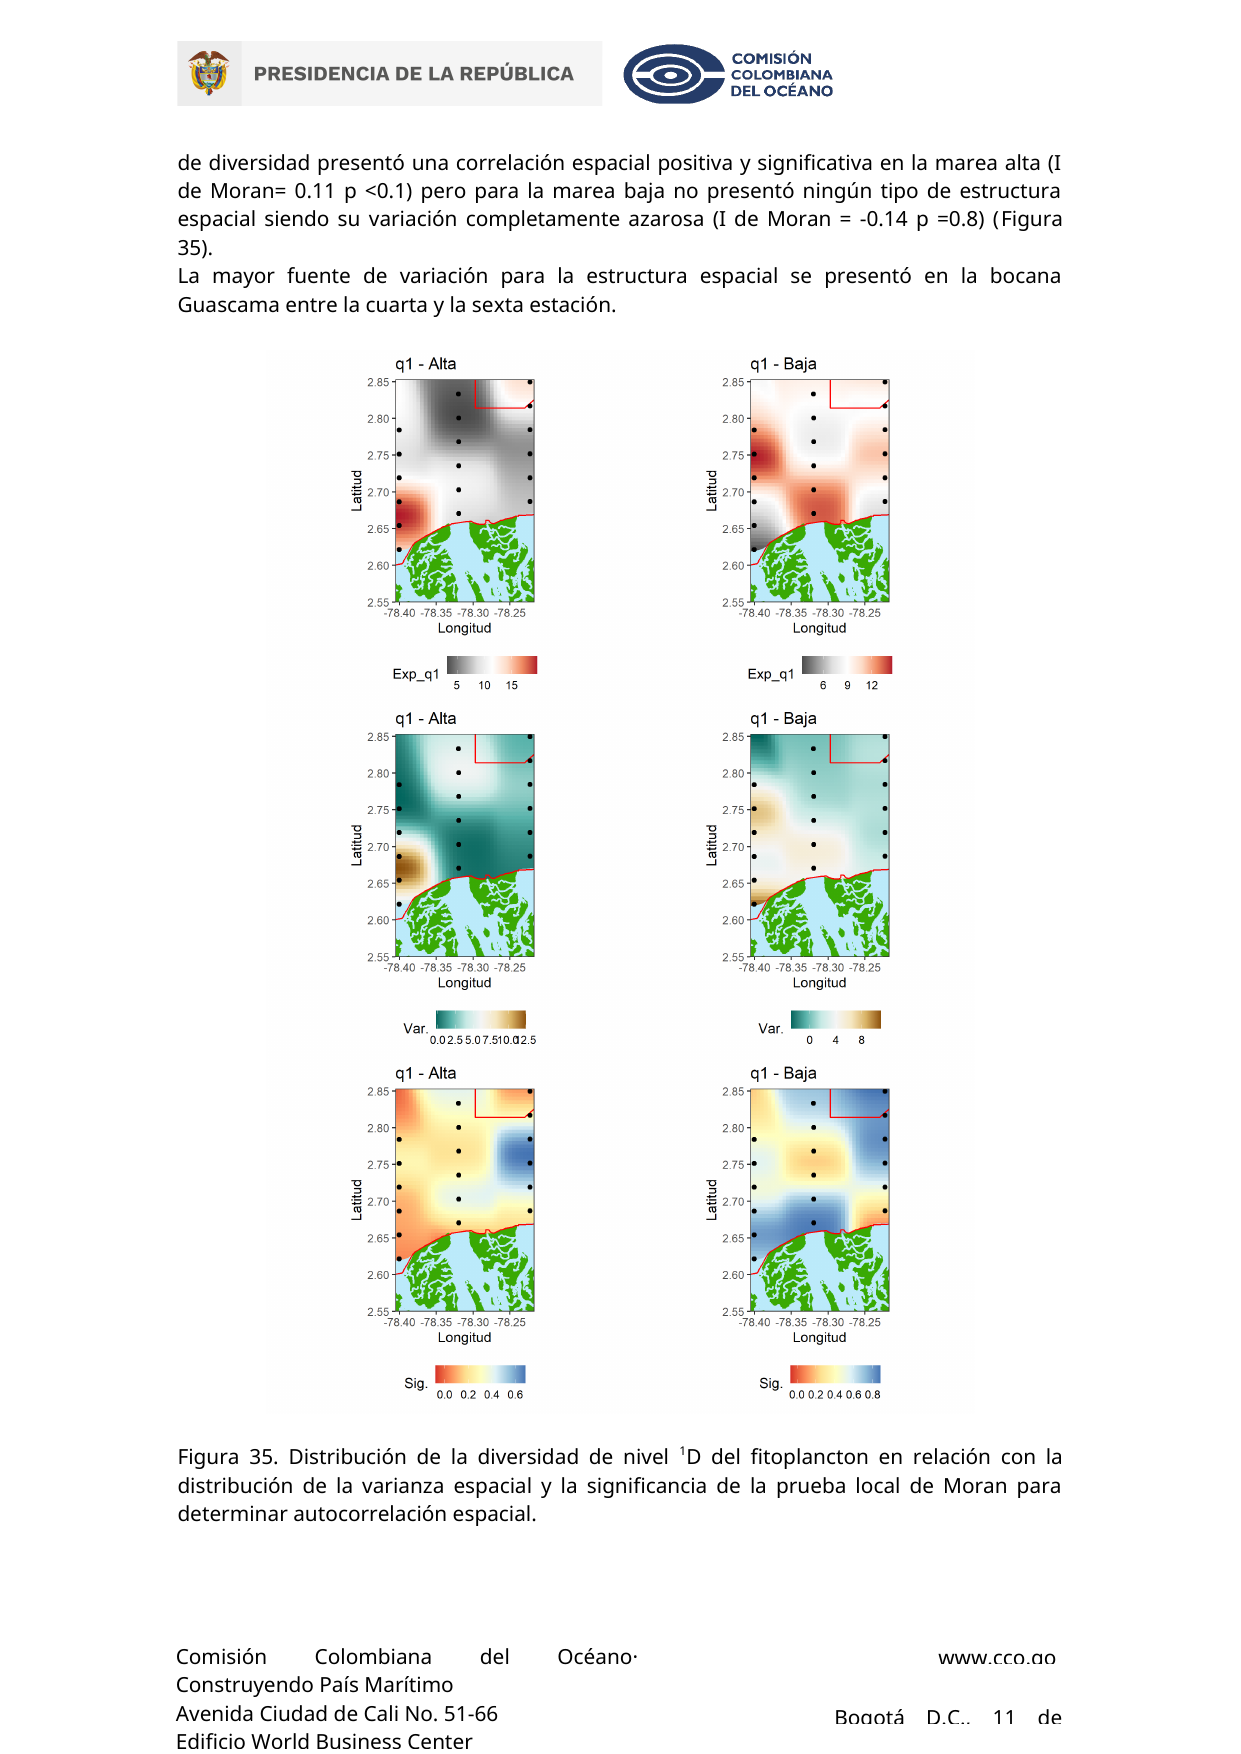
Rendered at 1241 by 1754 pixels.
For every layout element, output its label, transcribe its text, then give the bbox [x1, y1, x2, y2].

picture [265, 350, 975, 1414]
picture [642, 42, 824, 107]
text La mayor fuente de variación para la estructura espacial se presentó en la bocana Guascama entre la cuarta y la sexta estación. [177, 261, 1063, 318]
text Figura 35. Distribución de la diversidad de nivel 1D del fitoplancton en relación con la distribución de la varianza espacial y la significancia de la prueba local de Moran para determinar autocorrelación espacial. [177, 1442, 1063, 1528]
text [177, 148, 1063, 261]
picture [177, 41, 603, 106]
